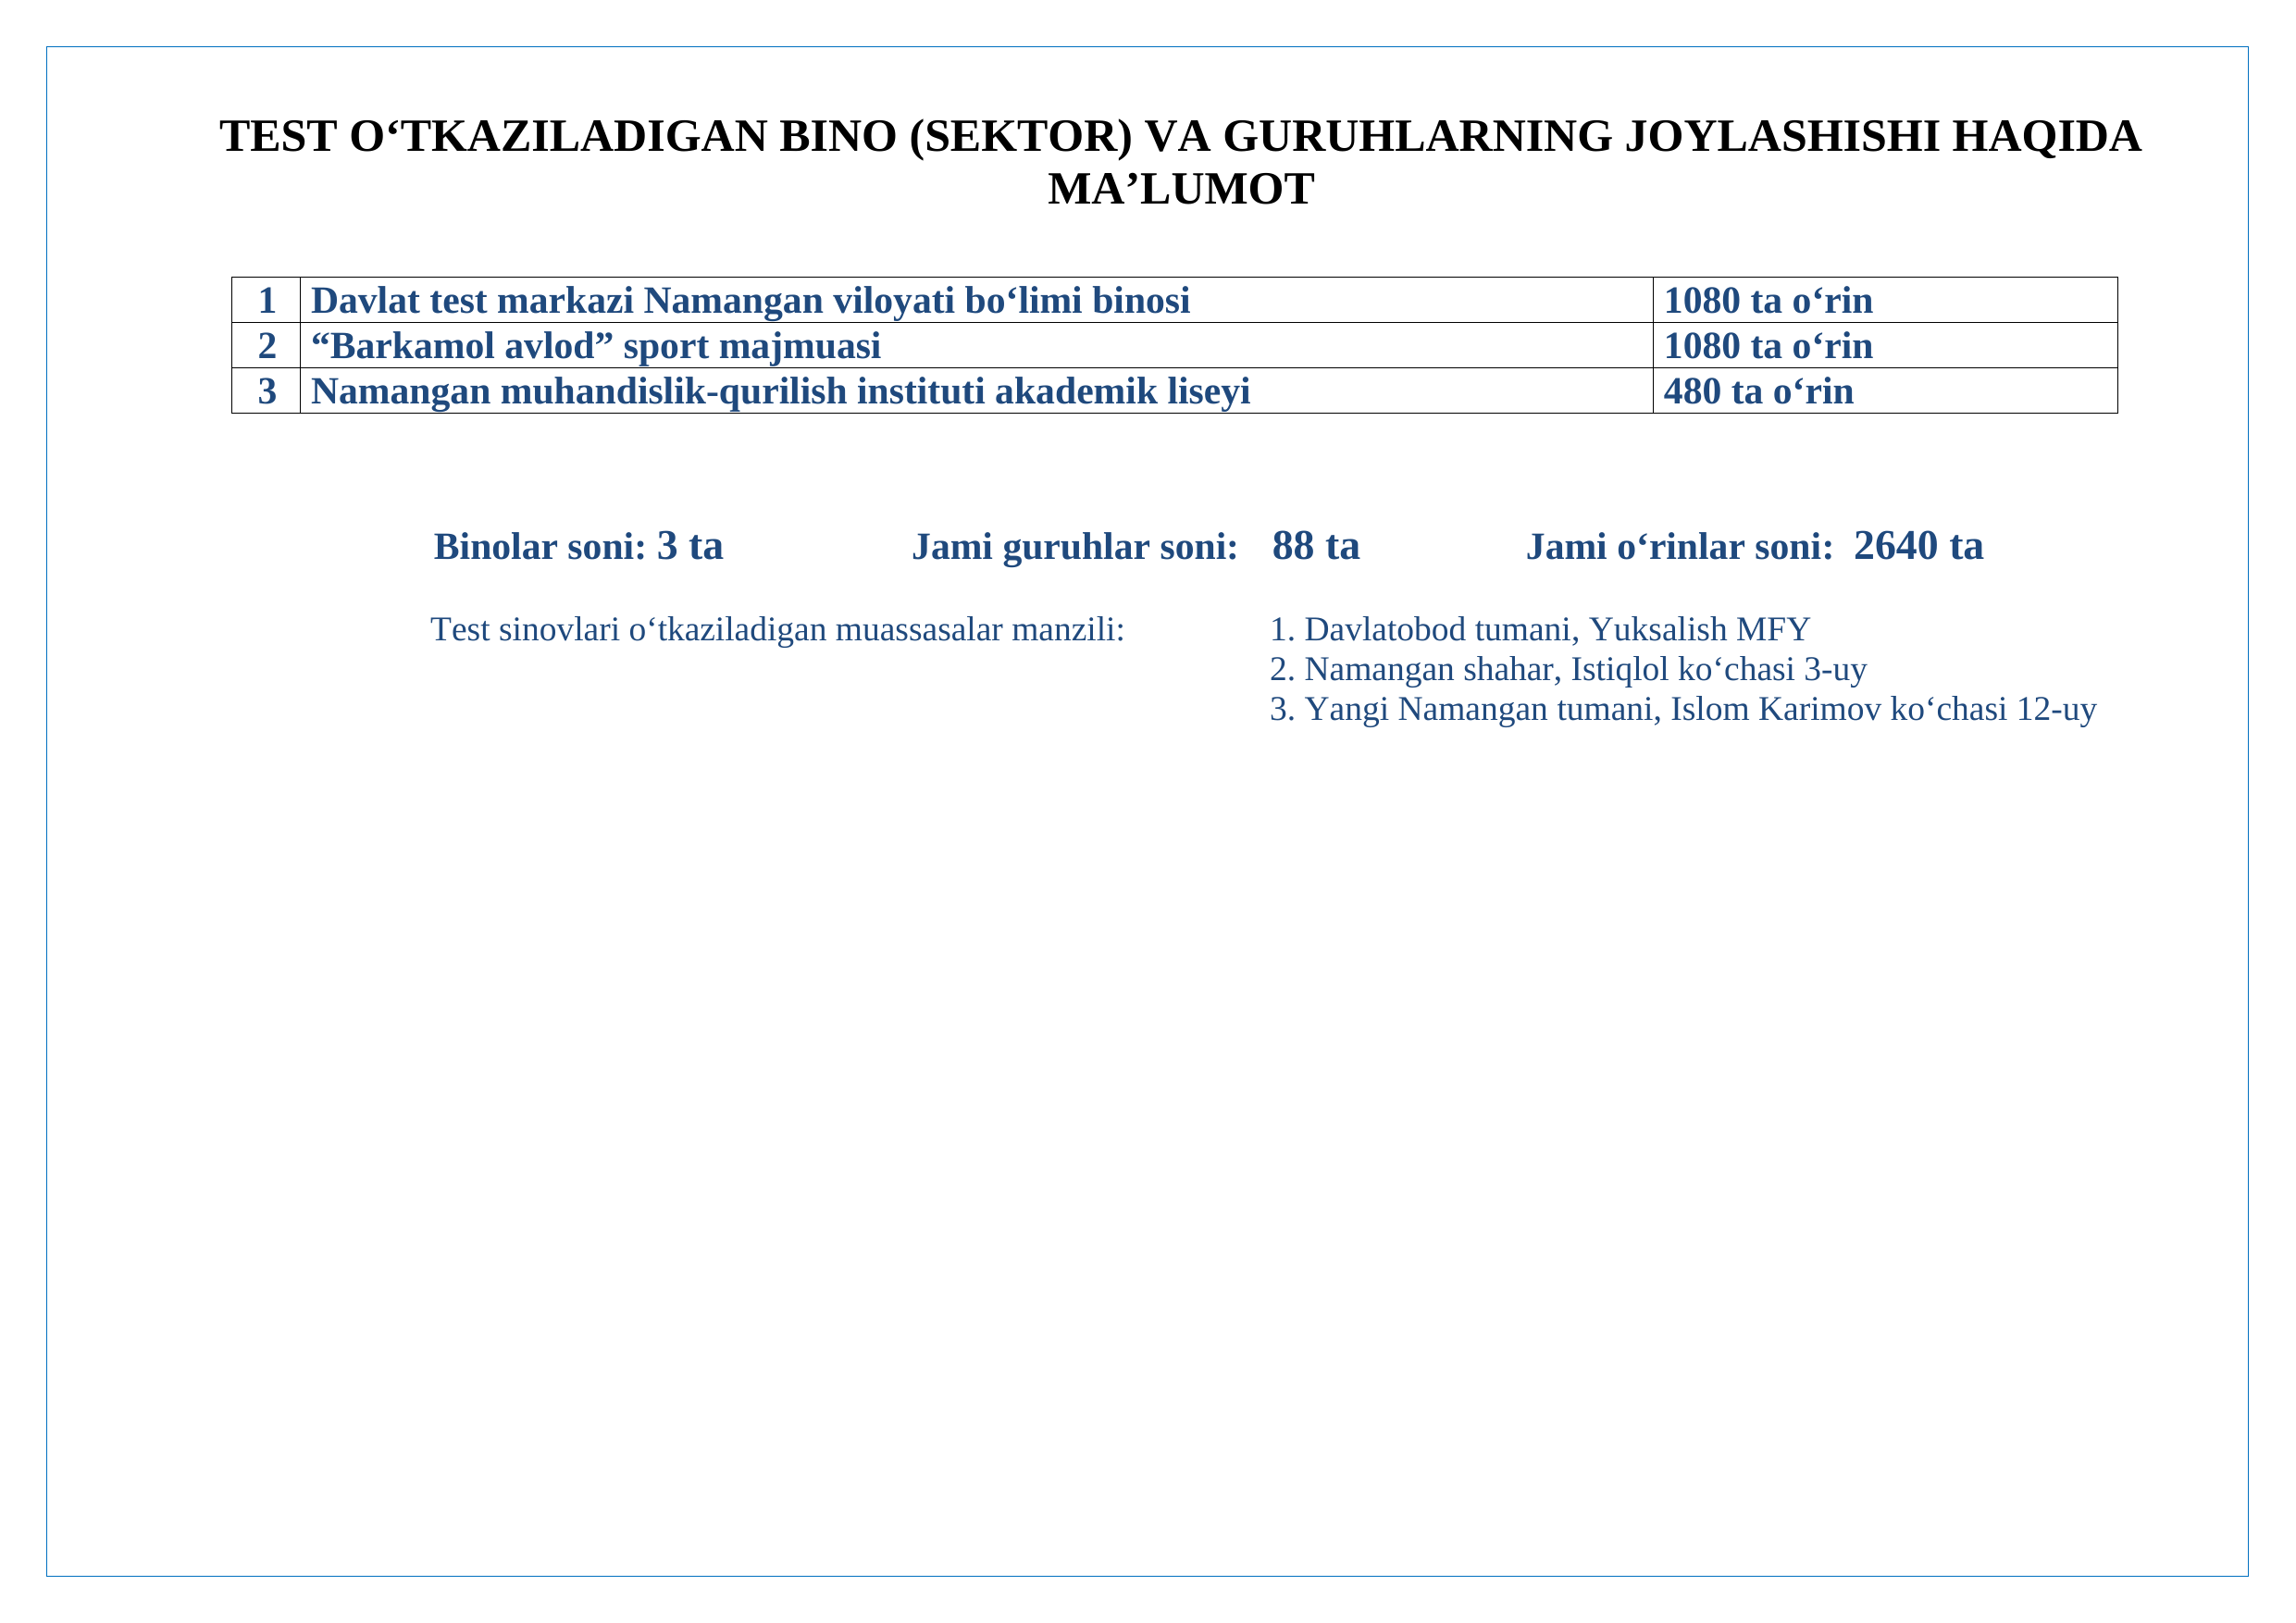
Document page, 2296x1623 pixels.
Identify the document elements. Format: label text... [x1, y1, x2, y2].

text 3. Yangi Namangan tumani, Islom Karimov ko‘chasi 12-uy [1201, 688, 2240, 728]
table_cell 480 ta o‘rin [1654, 368, 2117, 413]
table_cell “Barkamol avlod” sport majmuasi [301, 323, 1653, 367]
table_cell 3 [232, 368, 300, 413]
text Binolar soni: 3 ta Jami guruhlar soni: 88 ta Jami o‘rinlar soni: 2640 ta [109, 520, 2240, 568]
table_cell 1080 ta o‘rin [1654, 323, 2117, 367]
text Test sinovlari o‘tkaziladigan muassasalar manzili: 1. Davlatobod tumani, Yuksalish MFY [387, 608, 2240, 649]
table_header Davlat test markazi Namangan viloyati bo‘limi binosi [301, 278, 1653, 322]
table_cell 2 [232, 323, 300, 367]
table_header 1 [232, 278, 300, 322]
table_header 1080 ta o‘rin [1654, 278, 2117, 322]
text TEST O‘TKAZILADIGAN BINO (SEKTOR) VA GURUHLARNING JOYLASHISHI HAQIDA MA’LUMOT [120, 108, 2242, 215]
table_cell Namangan muhandislik-qurilish instituti akademik liseyi [301, 368, 1653, 413]
text 2. Namangan shahar, Istiqlol ko‘chasi 3-uy [1201, 649, 2240, 688]
